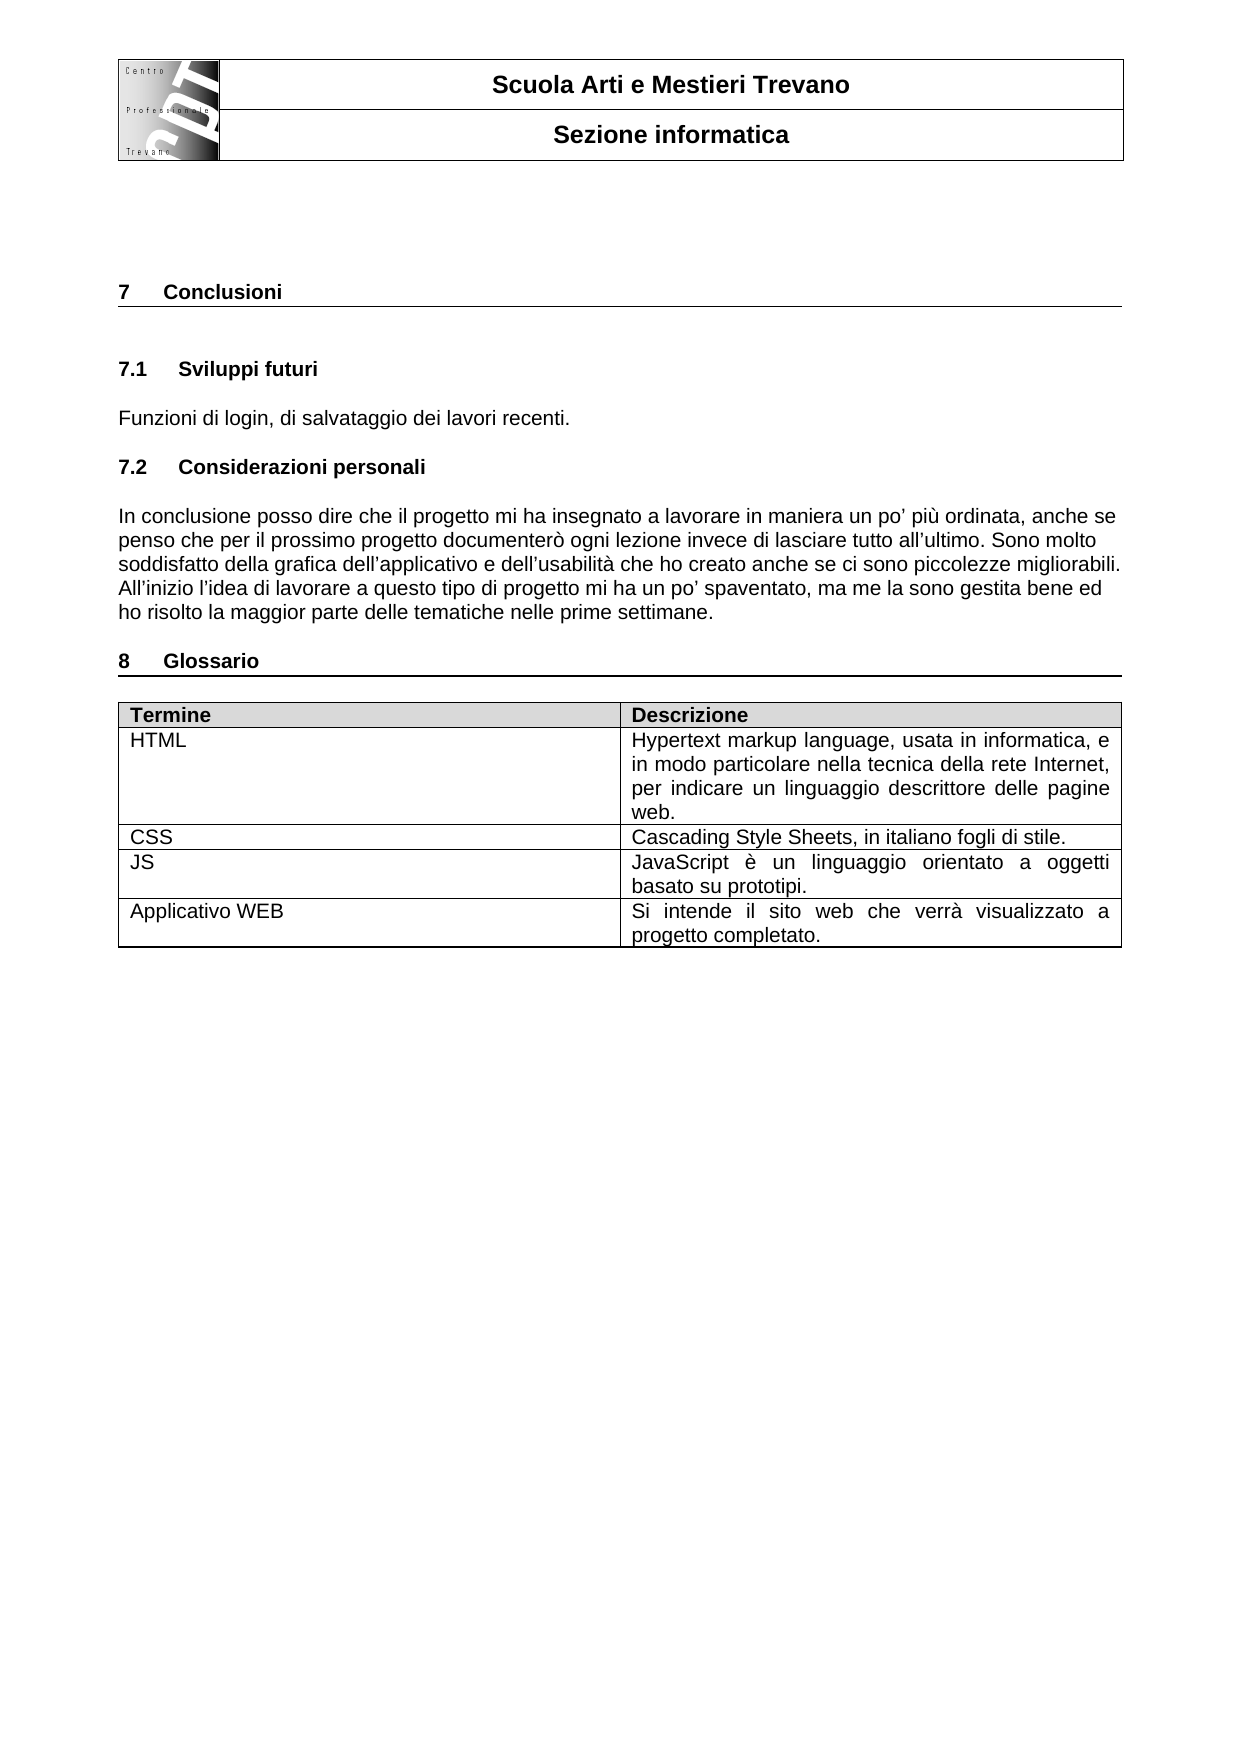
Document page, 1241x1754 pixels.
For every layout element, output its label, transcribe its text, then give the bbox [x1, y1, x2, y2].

subtitle Glossario [118, 649, 1122, 675]
table_cell Hypertext markup language, usata in informatica, e in modo particolare nella tecnica della rete Internet, per indicare un linguaggio descrittore delle pagine web. [621, 728, 1121, 823]
table_cell JavaScript è un linguaggio orientato a oggetti basato su prototipi. [621, 850, 1121, 897]
table_cell HTML [119, 728, 620, 823]
table_cell Applicativo WEB [119, 899, 620, 946]
subtitle Considerazioni personali [118, 455, 1122, 479]
subtitle Sviluppi futuri [118, 357, 1122, 381]
table_cell CSS [119, 825, 620, 848]
subtitle Conclusioni [118, 280, 1122, 306]
table_header Descrizione [621, 703, 1121, 727]
text Funzioni di login, di salvataggio dei lavori recenti. [118, 406, 1122, 430]
picture [118, 60, 219, 160]
table_cell JS [119, 850, 620, 897]
text In conclusione posso dire che il progetto mi ha insegnato a lavorare in maniera un po’ più ordinata, anche se penso che per il prossimo progetto documenterò ogni lezione invece di lasciare tutto all’ultimo. Sono molto soddisfatto della grafica dell’applicativo e dell’usabilità che ho creato anche se ci sono piccolezze migliorabili. All’inizio l’idea di lavorare a questo tipo di progetto mi ha un po’ spaventato, ma me la sono gestita bene ed ho risolto la maggior parte delle tematiche nelle prime settimane. [118, 504, 1122, 624]
table_cell Cascading Style Sheets, in italiano fogli di stile. [621, 825, 1121, 848]
table_cell Si intende il sito web che verrà visualizzato a progetto completato. [621, 899, 1121, 946]
table_header Termine [119, 703, 620, 727]
